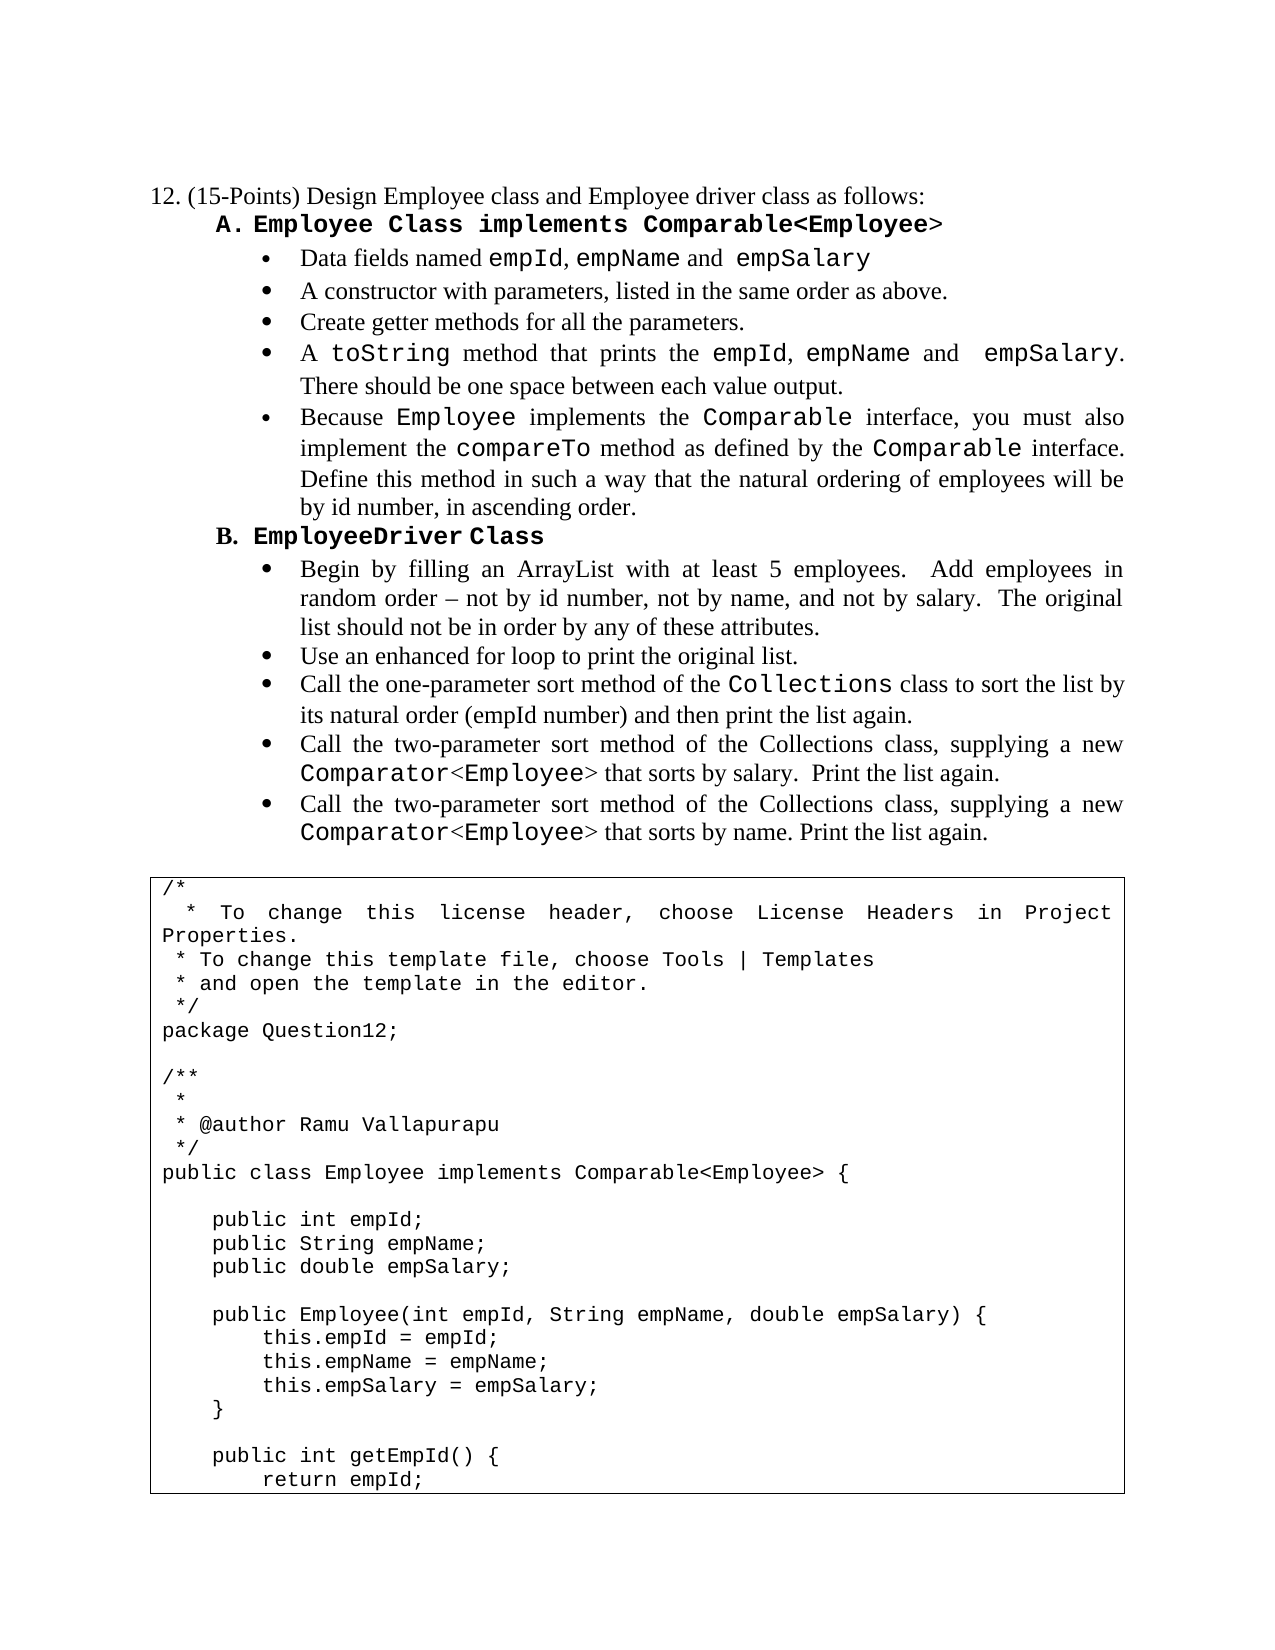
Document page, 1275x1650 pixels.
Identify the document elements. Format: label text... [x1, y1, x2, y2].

list Begin by filling an ArrayList with at least 5 employees. Add employees in random order – not by id number, not by name, and not by salary. The original list should not be in order by any of these attributes. [262, 554, 1125, 641]
list A constructor with parameters, listed in the same order as above. [262, 276, 1125, 304]
list Call the one-parameter sort method of the Collections class to sort the list by its natural order (empId number) and then print the list again. [262, 669, 1125, 729]
list Create getter methods for all the parameters. [262, 307, 1125, 336]
list Call the two-parameter sort method of the Collections class, supplying a new Comparator<Employee> that sorts by salary. Print the list again. [262, 729, 1125, 789]
list Use an enhanced for loop to print the original list. [262, 641, 1125, 669]
list Call the two-parameter sort method of the Collections class, supplying a new Comparator<Employee> that sorts by name. Print the list again. [262, 789, 1125, 848]
list EmployeeDriver Class [216, 521, 1125, 552]
list Data fields named empId, empName and empSalary [262, 243, 1125, 273]
list Employee Class implements Comparable<Employee> [216, 212, 1125, 240]
list (15-Points) Design Employee class and Employee driver class as follows: [150, 181, 1125, 210]
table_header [151, 878, 1124, 1493]
list Because Employee implements the Comparable interface, you must also implement the compareTo method as defined by the Comparable interface. Define this method in such a way that the natural ordering of employees will be by id number, in ascending order. [262, 402, 1125, 521]
list A toString method that prints the empId, empName and empSalary. There should be one space between each value output. [262, 338, 1125, 400]
